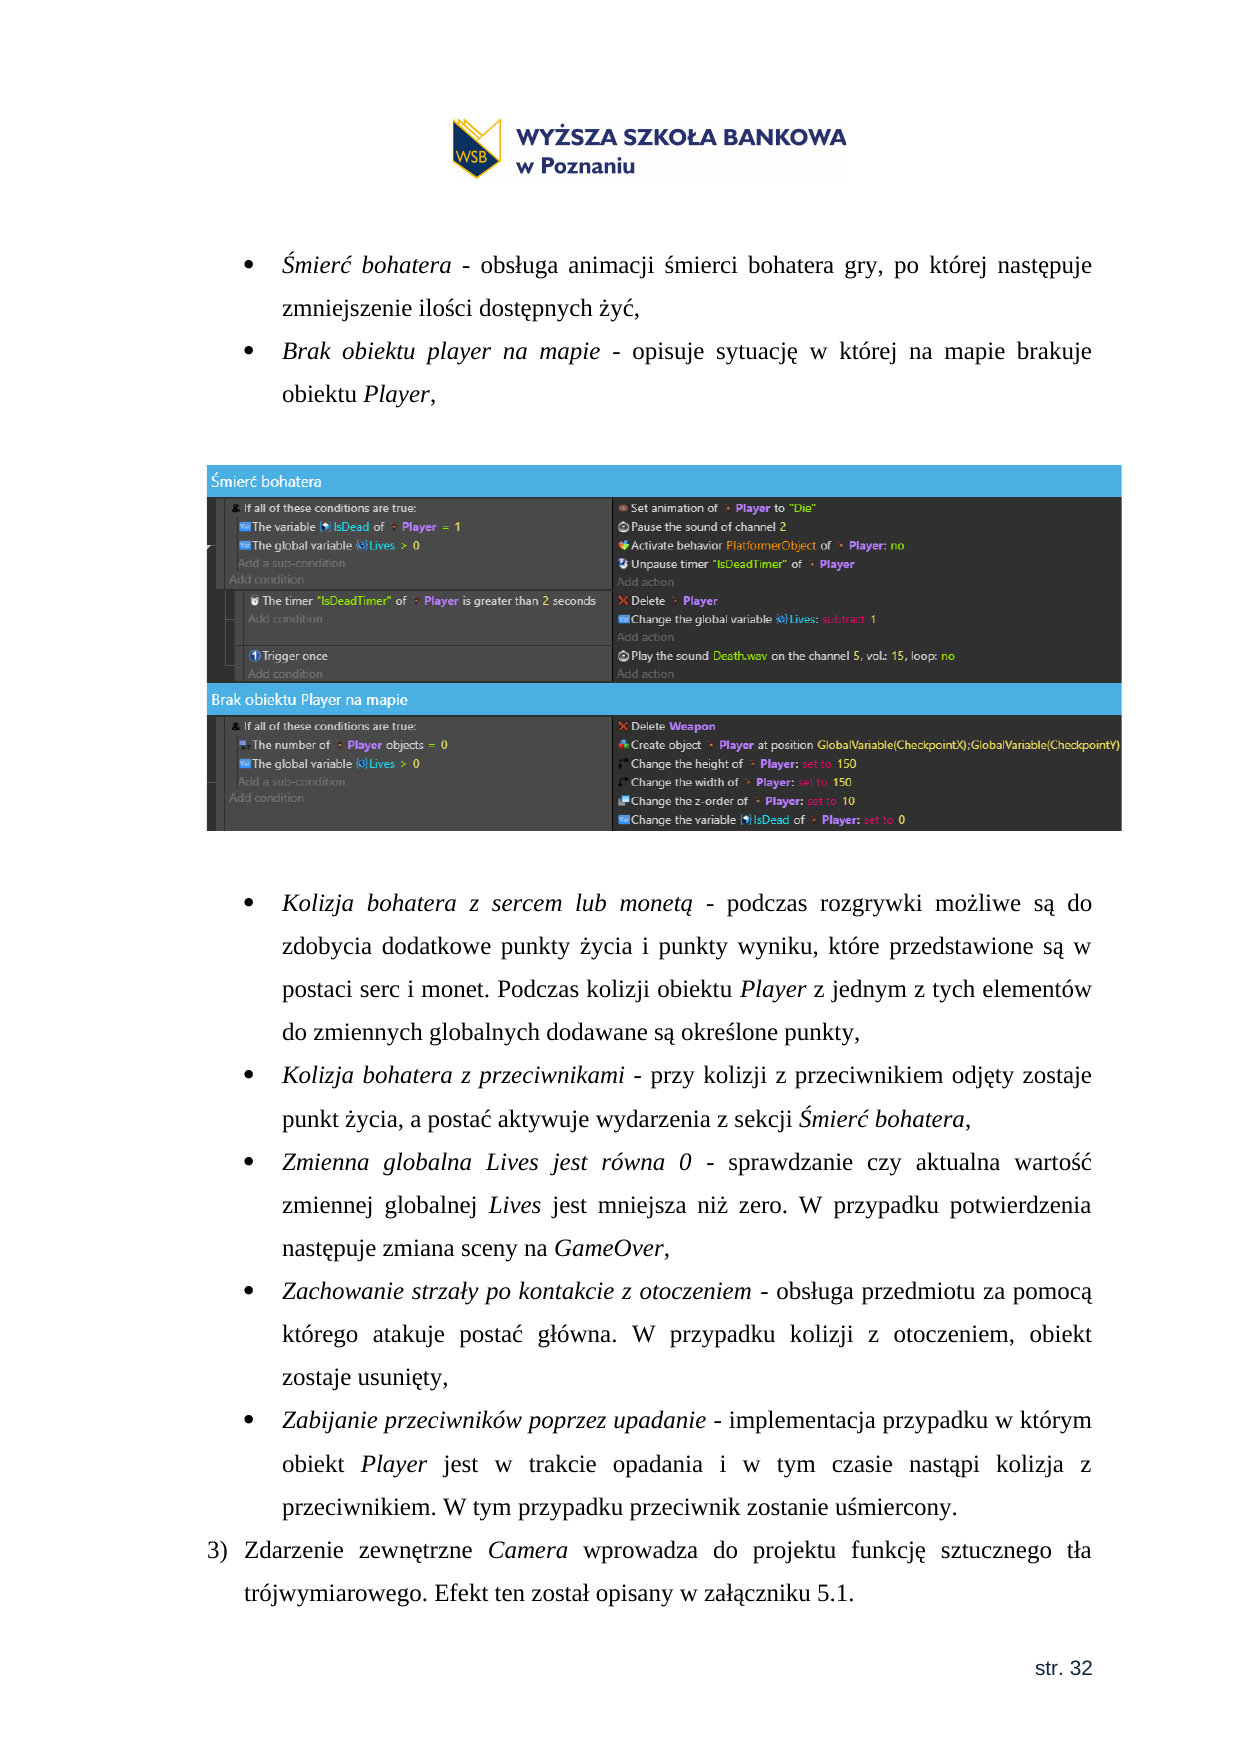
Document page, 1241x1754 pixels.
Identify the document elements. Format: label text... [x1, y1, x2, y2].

picture [206, 465, 1122, 831]
list Kolizja bohatera z sercem lub monetą - podczas rozgrywki możliwe są do zdobycia dodatkowe punkty życia i punkty wyniku, które przedstawione są w postaci serc i monet. Podczas kolizji obiektu Player z jednym z tych elementów do zmiennych globalnych dodawane są określone punkty, [244, 888, 1092, 1046]
list Zmienna globalna Lives jest równa 0 - sprawdzanie czy aktualna wartość zmiennej globalnej Lives jest mniejsza niż zero. W przypadku potwierdzenia następuje zmiana sceny na GameOver, [244, 1147, 1092, 1262]
list Zdarzenie zewnętrzne Camera wprowadza do projektu funkcję sztucznego tła trójwymiarowego. Efekt ten został opisany w załączniku 5.1. [207, 1535, 1092, 1607]
list Śmierć bohatera - obsługa animacji śmierci bohatera gry, po której następuje zmniejszenie ilości dostępnych żyć, [244, 250, 1092, 322]
list Zachowanie strzały po kontakcie z otoczeniem - obsługa przedmiotu za pomocą którego atakuje postać główna. W przypadku kolizji z otoczeniem, obiekt zostaje usunięty, [244, 1276, 1092, 1391]
list Brak obiektu player na mapie - opisuje sytuację w której na mapie brakuje obiektu Player, [244, 336, 1092, 408]
list Zabijanie przeciwników poprzez upadanie - implementacja przypadku w którym obiekt Player jest w trakcie opadania i w tym czasie nastąpi kolizja z przeciwnikiem. W tym przypadku przeciwnik zostanie uśmiercony. [244, 1406, 1092, 1521]
list Kolizja bohatera z przeciwnikami - przy kolizji z przeciwnikiem odjęty zostaje punkt życia, a postać aktywuje wydarzenia z sekcji Śmierć bohatera, [244, 1061, 1092, 1132]
picture [452, 118, 847, 179]
